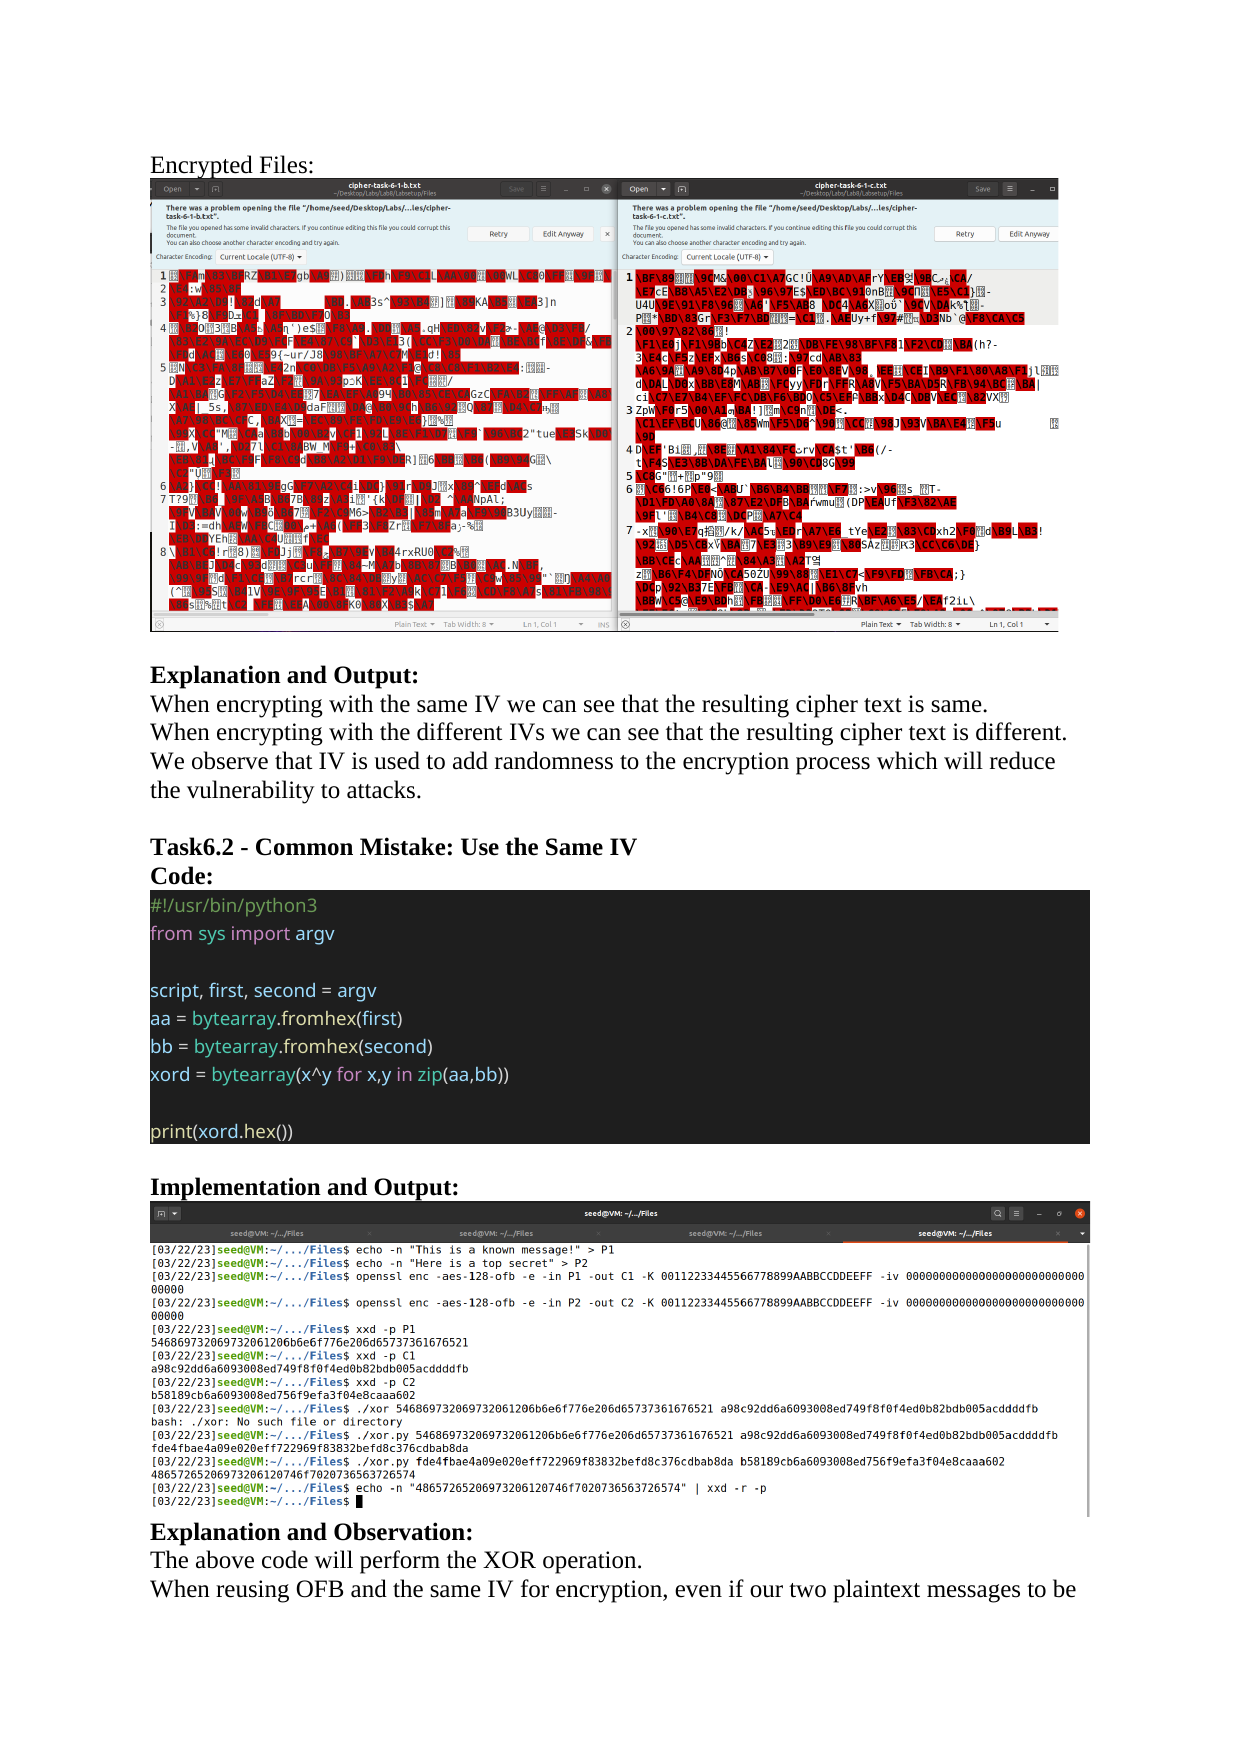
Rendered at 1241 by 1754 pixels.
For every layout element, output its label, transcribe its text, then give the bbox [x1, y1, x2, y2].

text We observe that IV is used to add randomness to the encryption process which will reduce the vulnerability to attacks. [150, 746, 1090, 804]
text Explanation and Output: When encrypting with the same IV we can see that the resulting cipher text is same. [150, 660, 1090, 717]
text Implementation and Output: [150, 1172, 1090, 1201]
text When encrypting with the different IVs we can see that the resulting cipher text is different. [150, 717, 1090, 746]
text Encrypted Files: [150, 150, 1090, 179]
text aa = bytearray.fromhex(first) [150, 1002, 1090, 1031]
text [150, 1546, 1090, 1603]
text script, first, second = argv [150, 974, 1090, 1002]
text Task6.2 - Common Mistake: Use the Same IV [150, 832, 1090, 861]
text bb = bytearray.fromhex(second) [150, 1031, 1090, 1059]
text xord = bytearray(x^y for x,y in zip(aa,bb)) [150, 1059, 1090, 1087]
text #!/usr/bin/python3 [150, 890, 1090, 918]
text Code: [150, 861, 1090, 890]
text from sys import argv [150, 918, 1090, 946]
picture [150, 1201, 1091, 1517]
text Explanation and Observation: [150, 1517, 1090, 1546]
text print(xord.hex()) [150, 1116, 1090, 1144]
picture [150, 178, 1059, 632]
